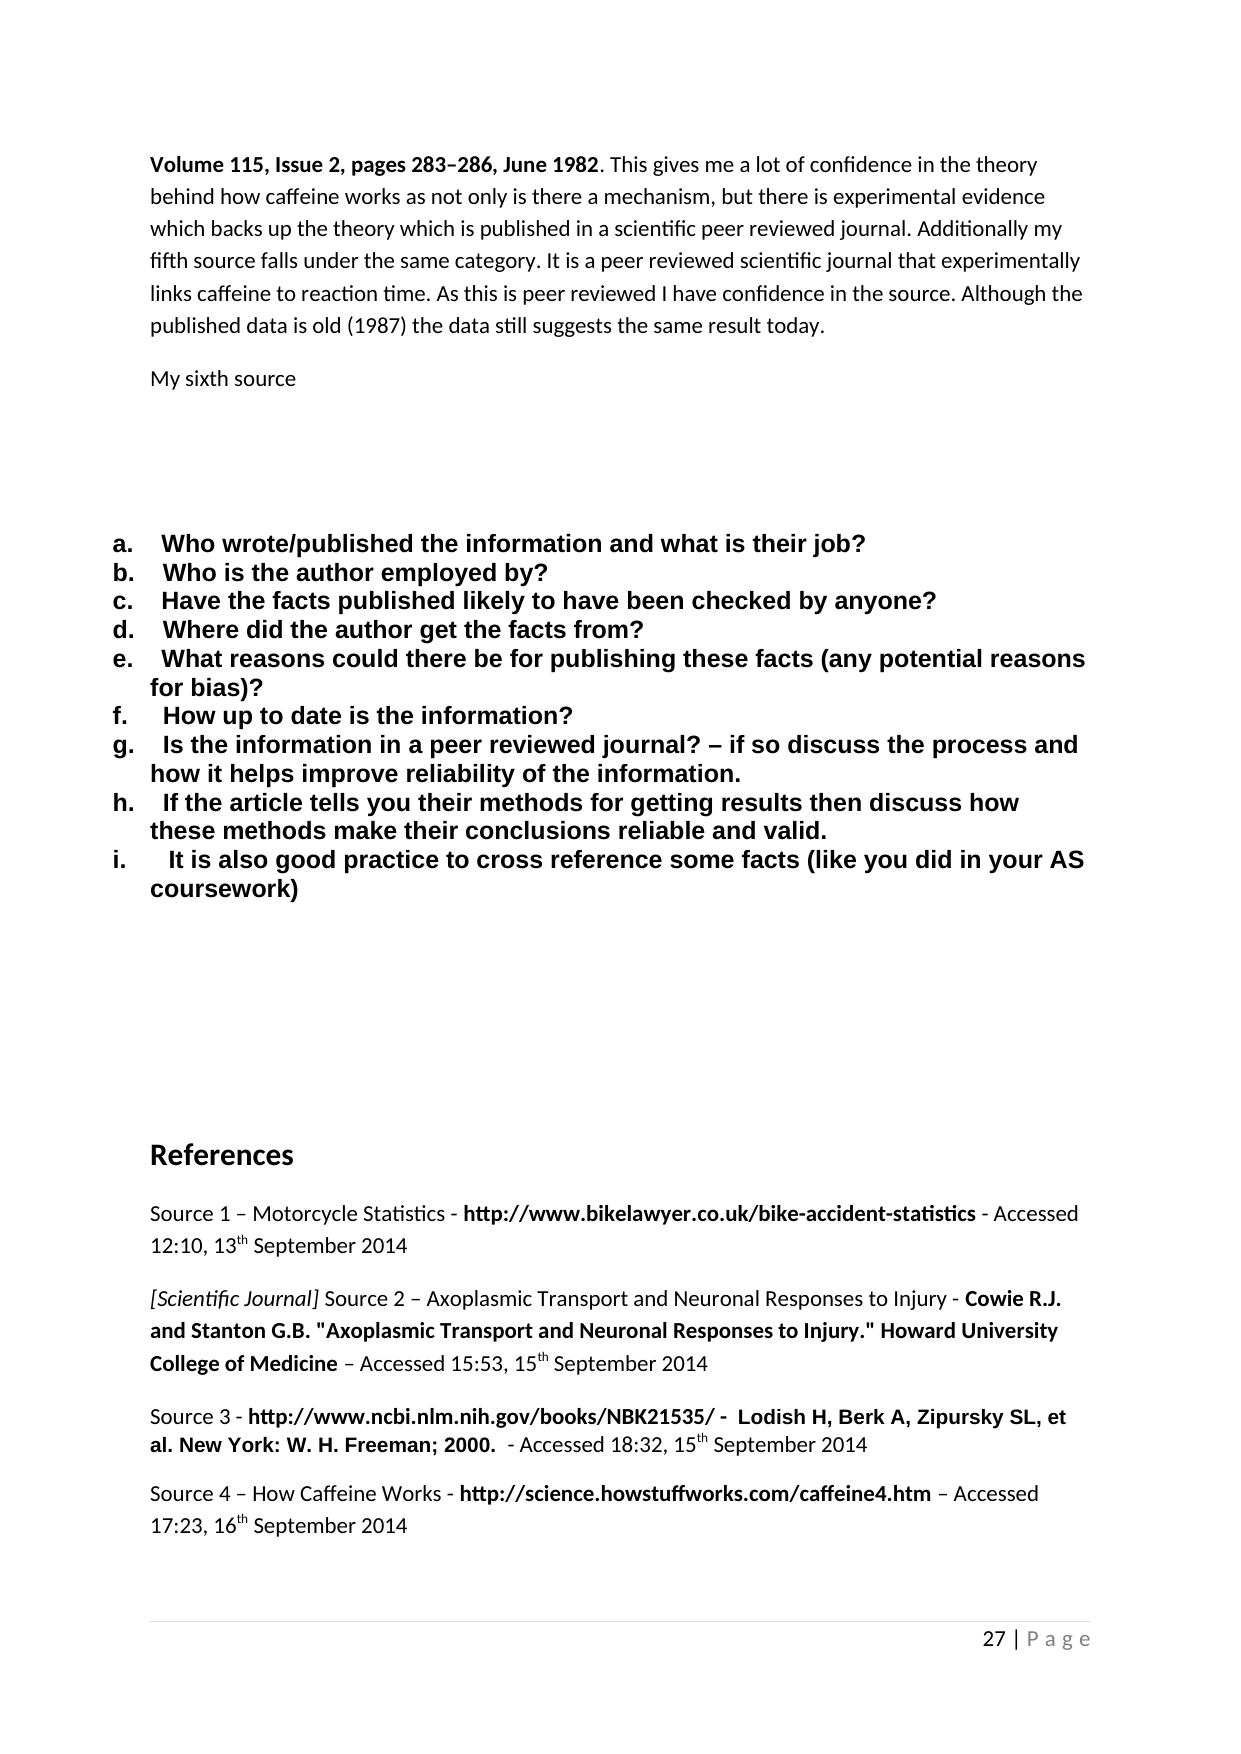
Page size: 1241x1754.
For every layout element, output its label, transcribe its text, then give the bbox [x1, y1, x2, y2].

text Volume 115, Issue 2, pages 283–286, June 1982. This gives me a lot of confidence in the theory behind how caffeine works as not only is there a mechanism, but there is experimental evidence which backs up the theory which is published in a scientific peer reviewed journal. Additionally my fifth source falls under the same category. It is a peer reviewed scientific journal that experimentally links caffeine to reaction time. As this is peer reviewed I have confidence in the source. Although the published data is old (1987) the data still suggests the same result today. [150, 150, 1090, 339]
text i. It is also good practice to cross reference some facts (like you did in your AS coursework) [112, 845, 1090, 902]
text [Scientific Journal] Source 2 – Axoplasmic Transport and Neuronal Responses to Injury - Cowie R.J. and Stanton G.B. "Axoplasmic Transport and Neuronal Responses to Injury." Howard University College of Medicine – Accessed 15:53, 15th September 2014 [150, 1284, 1090, 1377]
text Source 3 - http://www.ncbi.nlm.nih.gov/books/NBK21535/ - Lodish H, Berk A, Zipursky SL, et al. New York: W. H. Freeman; 2000. - Accessed 18:32, 15th September 2014 [150, 1402, 1090, 1458]
text b. Who is the author employed by? [112, 557, 1090, 586]
text h. If the article tells you their methods for getting results then discuss how these methods make their conclusions reliable and valid. [112, 787, 1090, 845]
text g. Is the information in a peer reviewed journal? – if so discuss the process and how it helps improve reliability of the information. [112, 730, 1090, 787]
text c. Have the facts published likely to have been checked by anyone? [112, 586, 1090, 615]
text a. Who wrote/published the information and what is their job? [112, 529, 1090, 557]
text d. Where did the author get the facts from? [112, 615, 1090, 644]
text e. What reasons could there be for publishing these facts (any potential reasons for bias)? [112, 644, 1090, 701]
text Source 1 – Motorcycle Statistics - http://www.bikelawyer.co.uk/bike-accident-statistics - Accessed 12:10, 13th September 2014 [150, 1199, 1090, 1259]
text References [150, 1134, 1090, 1173]
text Source 4 – How Caffeine Works - http://science.howstuffworks.com/caffeine4.htm – Accessed 17:23, 16th September 2014 [150, 1479, 1090, 1539]
text f. How up to date is the information? [112, 701, 1090, 730]
text My sixth source [150, 364, 1090, 392]
